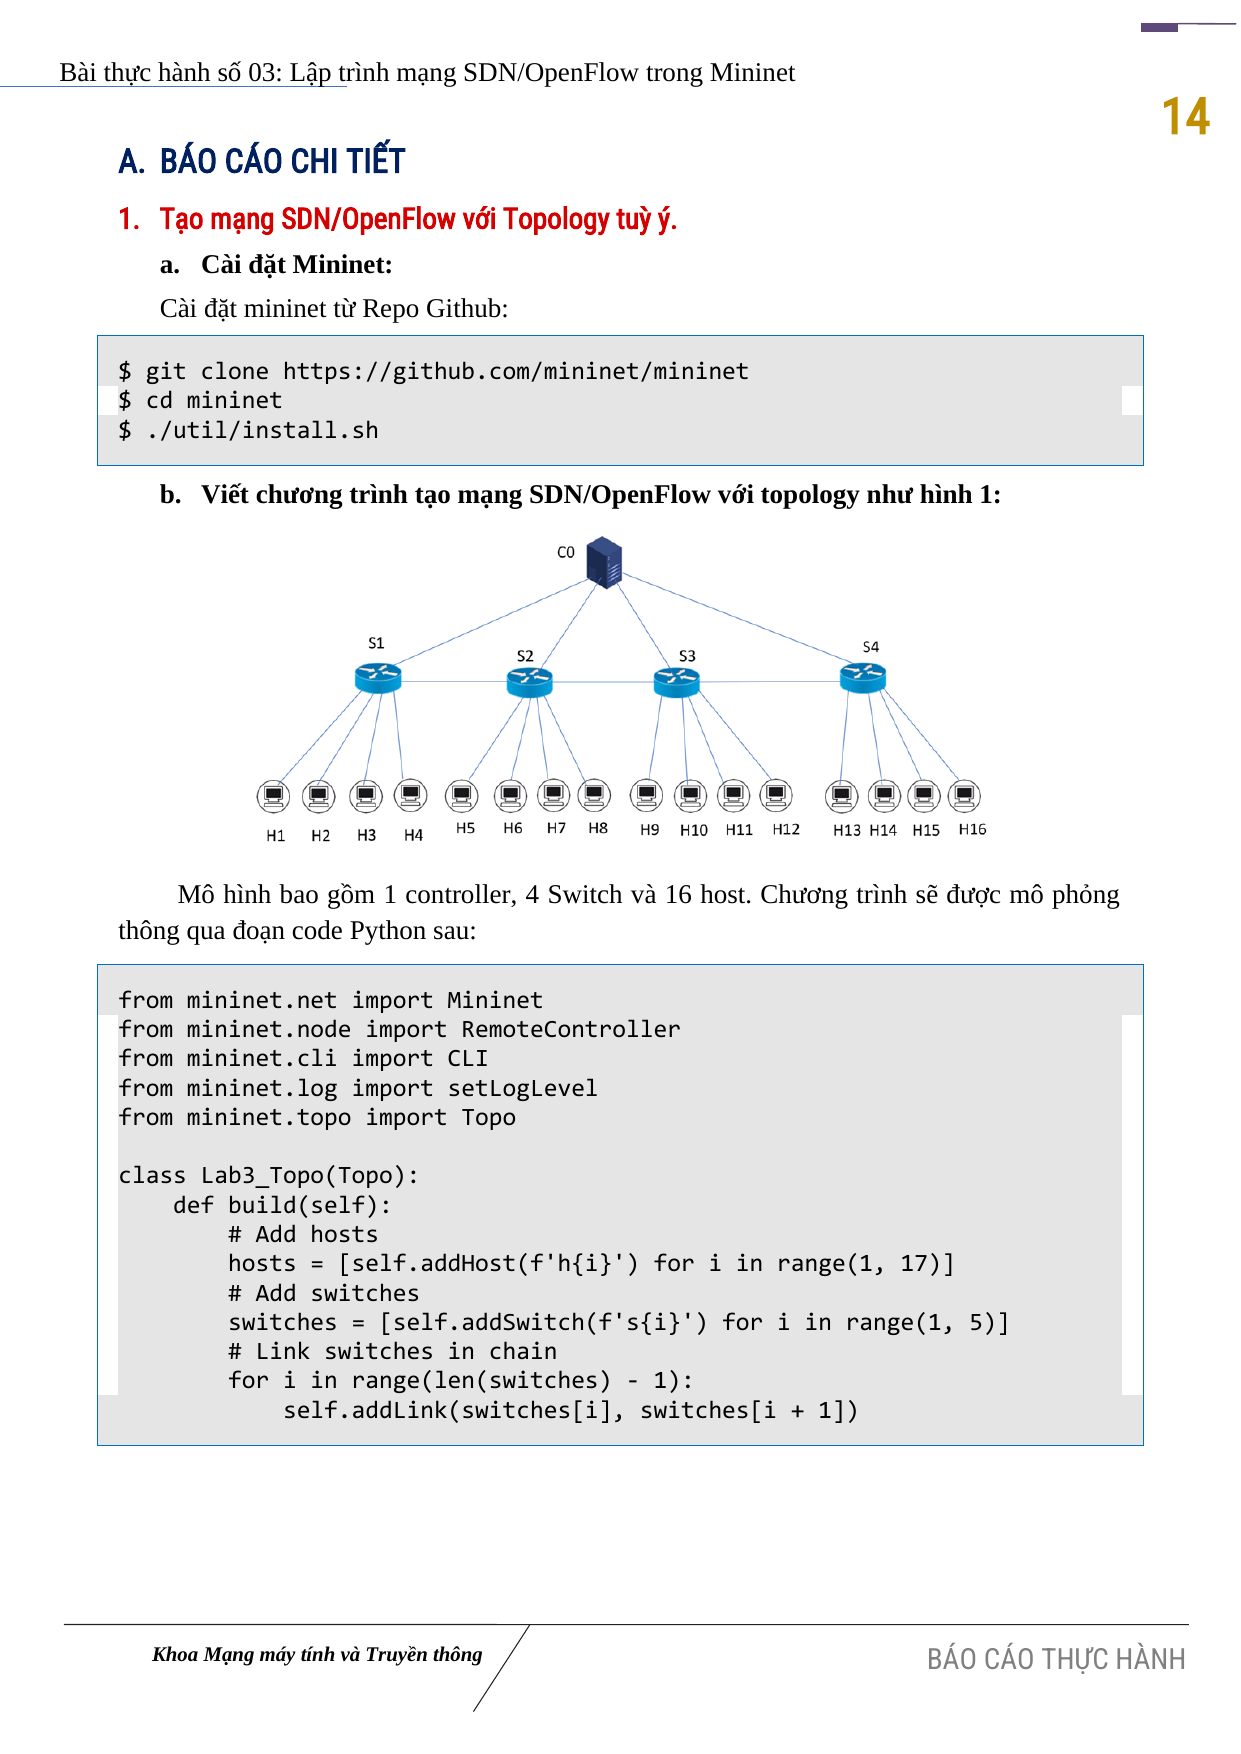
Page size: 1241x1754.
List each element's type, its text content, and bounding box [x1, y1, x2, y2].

text # Add switches [118, 1278, 1122, 1307]
picture [230, 522, 1010, 859]
text from mininet.node import RemoteController [118, 1015, 1122, 1044]
text def build(self): [118, 1190, 1122, 1220]
text from mininet.net import Mininet [98, 965, 1143, 1015]
text from mininet.cli import CLI [118, 1044, 1122, 1073]
text from mininet.log import setLogLevel [118, 1073, 1122, 1103]
text Cài đặt mininet từ Repo Github: [159, 292, 1122, 323]
text self.addLink(switches[i], switches[i + 1]) [98, 1374, 1143, 1445]
subtitle Cài đặt Mininet: [159, 248, 1122, 279]
subtitle BÁO CÁO CHI TIẾT [118, 141, 1122, 181]
subtitle Tạo mạng SDN/OpenFlow với Topology tuỳ ý. [118, 201, 1122, 236]
text Mô hình bao gồm 1 controller, 4 Switch và 16 host. Chương trình sẽ được mô phỏng thông qua đoạn code Python sau: [118, 878, 1122, 945]
text from mininet.topo import Topo [118, 1103, 1122, 1132]
text class Lab3_Topo(Topo): [118, 1161, 1122, 1190]
text switches = [self.addSwitch(f's{i}') for i in range(1, 5)] [118, 1307, 1122, 1337]
text # Add hosts [118, 1220, 1122, 1249]
text $ git clone https://github.com/mininet/mininet [98, 336, 1143, 386]
subtitle Viết chương trình tạo mạng SDN/OpenFlow với topology như hình 1: [159, 478, 1122, 509]
text hosts = [self.addHost(f'h{i}') for i in range(1, 17)] [118, 1249, 1122, 1278]
text $ ./util/install.sh [98, 394, 1143, 465]
text # Link switches in chain [118, 1337, 1122, 1366]
